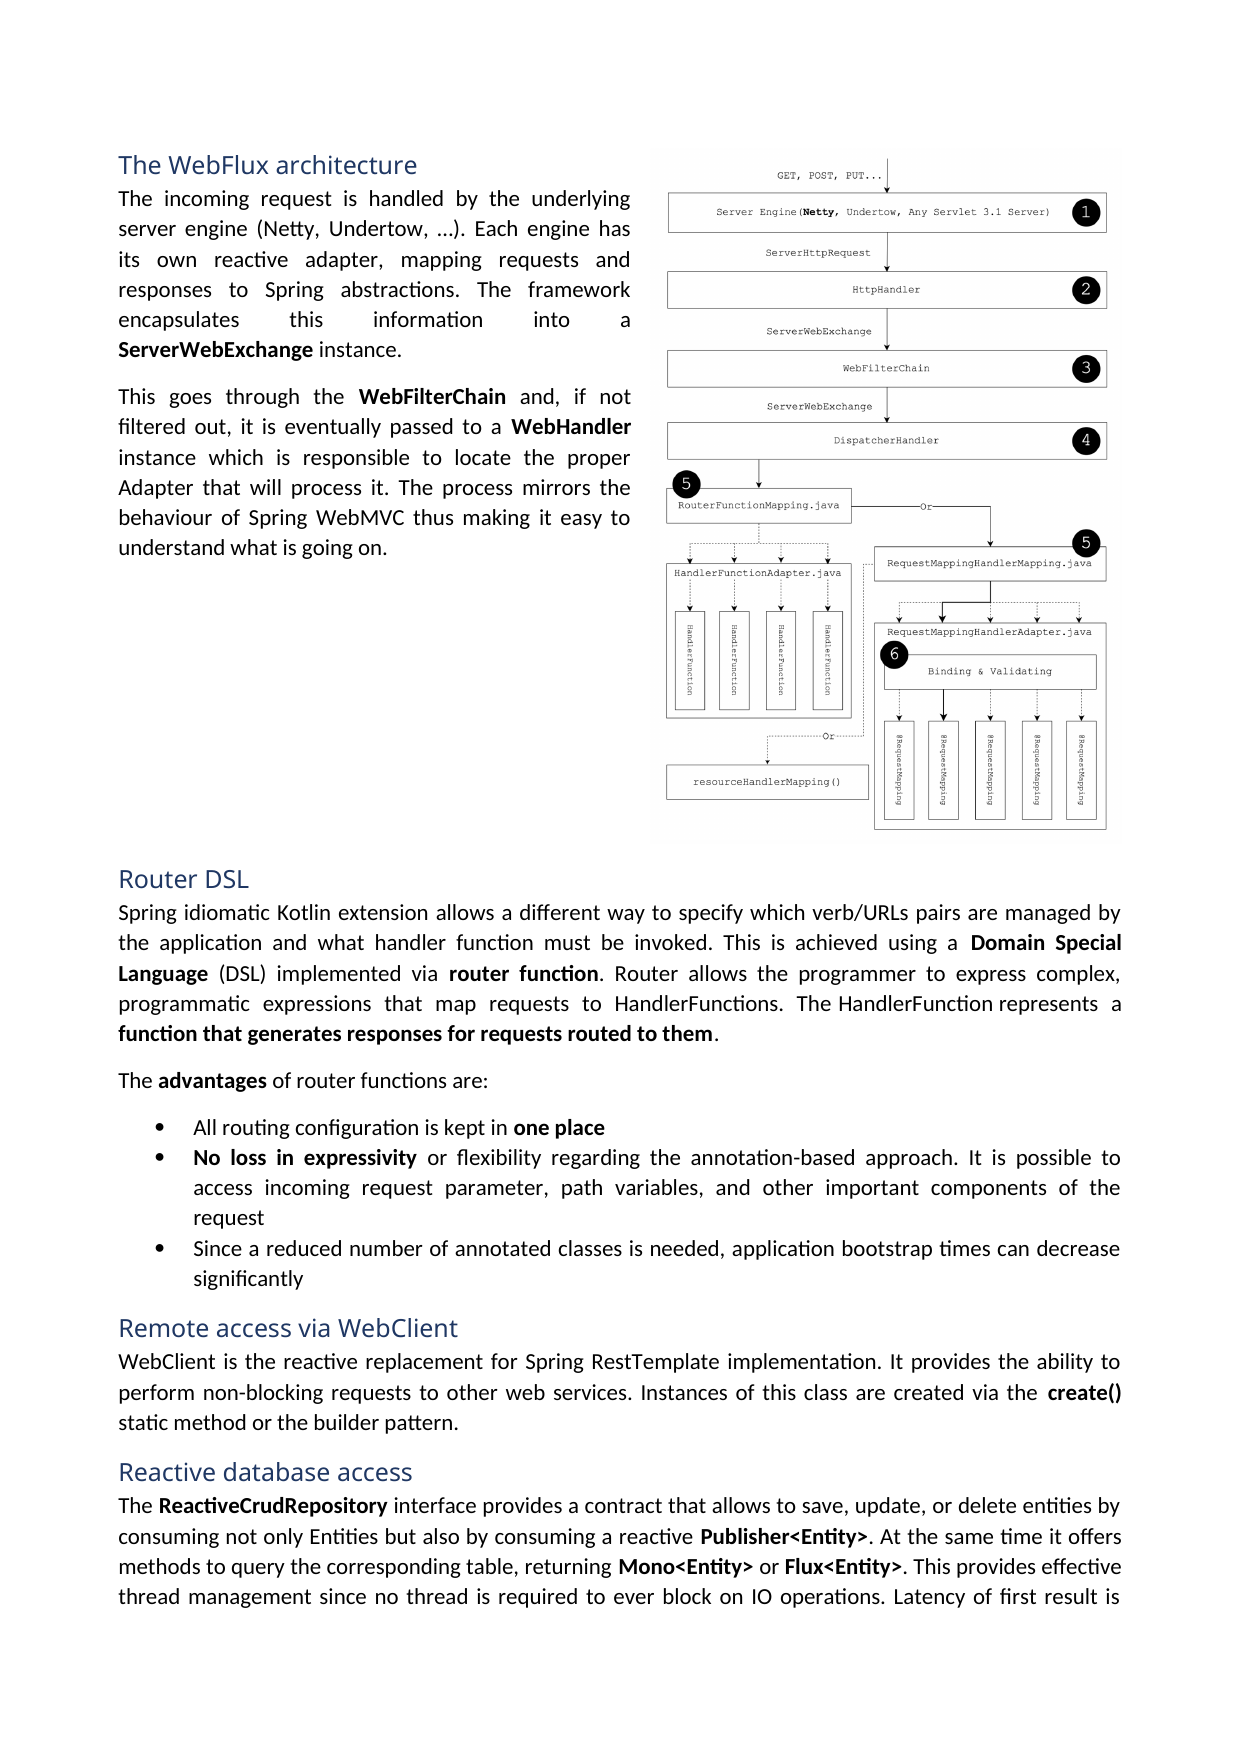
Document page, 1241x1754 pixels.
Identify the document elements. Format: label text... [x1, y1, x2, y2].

subtitle Router DSL [118, 861, 1122, 896]
picture [650, 148, 1123, 844]
text The advantages of router functions are: [118, 1066, 1122, 1094]
list No loss in expressivity or flexibility regarding the annotation-based approach. It is possible to access incoming request parameter, path variables, and other important components of the request [156, 1143, 1122, 1231]
subtitle Remote access via WebClient [118, 1311, 1122, 1345]
text This goes through the WebFilterChain and, if not filtered out, it is eventually passed to a WebHandler instance which is responsible to locate the proper Adapter that will process it. The process mirrors the behaviour of Spring WebMVC thus making it easy to understand what is going on. [118, 382, 650, 561]
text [118, 1492, 1122, 1610]
text WebClient is the reactive replacement for Spring RestTemplate implementation. It provides the ability to perform non-blocking requests to other web services. Instances of this class are created via the create() static method or the builder pattern. [118, 1347, 1122, 1436]
list All routing configuration is kept in one place [156, 1113, 1122, 1141]
subtitle Reactive database access [118, 1455, 1122, 1489]
list Since a reduced number of annotated classes is needed, application bootstrap times can decrease significantly [156, 1234, 1122, 1292]
subtitle The WebFlux architecture [118, 148, 650, 182]
text Spring idiomatic Kotlin extension allows a different way to specify which verb/URLs pairs are managed by the application and what handler function must be invoked. This is achieved using a Domain Special Language (DSL) implemented via router function. Router allows the programmer to express complex, programmatic expressions that map requests to HandlerFunctions. The HandlerFunction represents a function that generates responses for requests routed to them. [118, 898, 1122, 1047]
text The incoming request is handled by the underlying server engine (Netty, Undertow, …). Each engine has its own reactive adapter, mapping requests and responses to Spring abstractions. The framework encapsulates this information into a ServerWebExchange instance. [118, 184, 650, 363]
